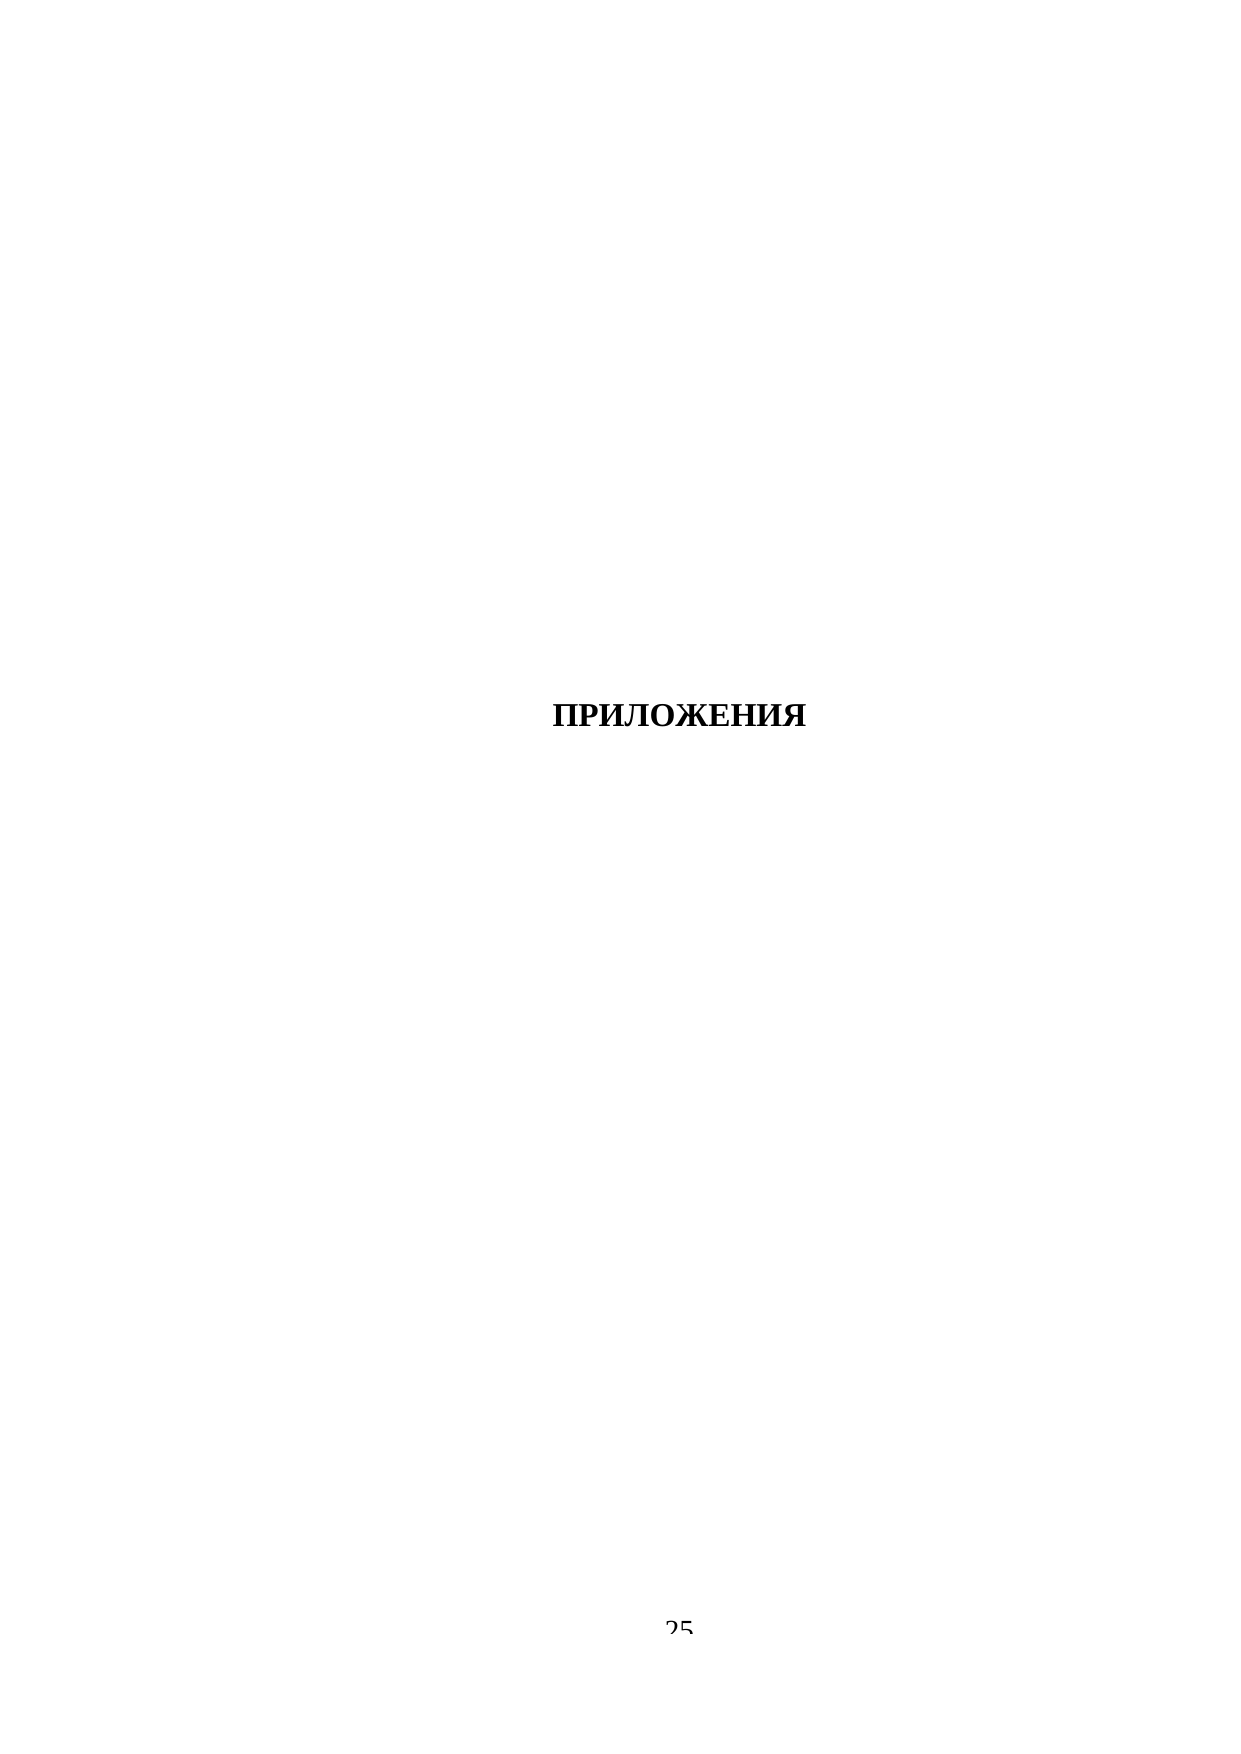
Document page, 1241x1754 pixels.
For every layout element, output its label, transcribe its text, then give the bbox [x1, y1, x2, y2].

subtitle ПРИЛОЖЕНИЯ [177, 696, 1181, 734]
